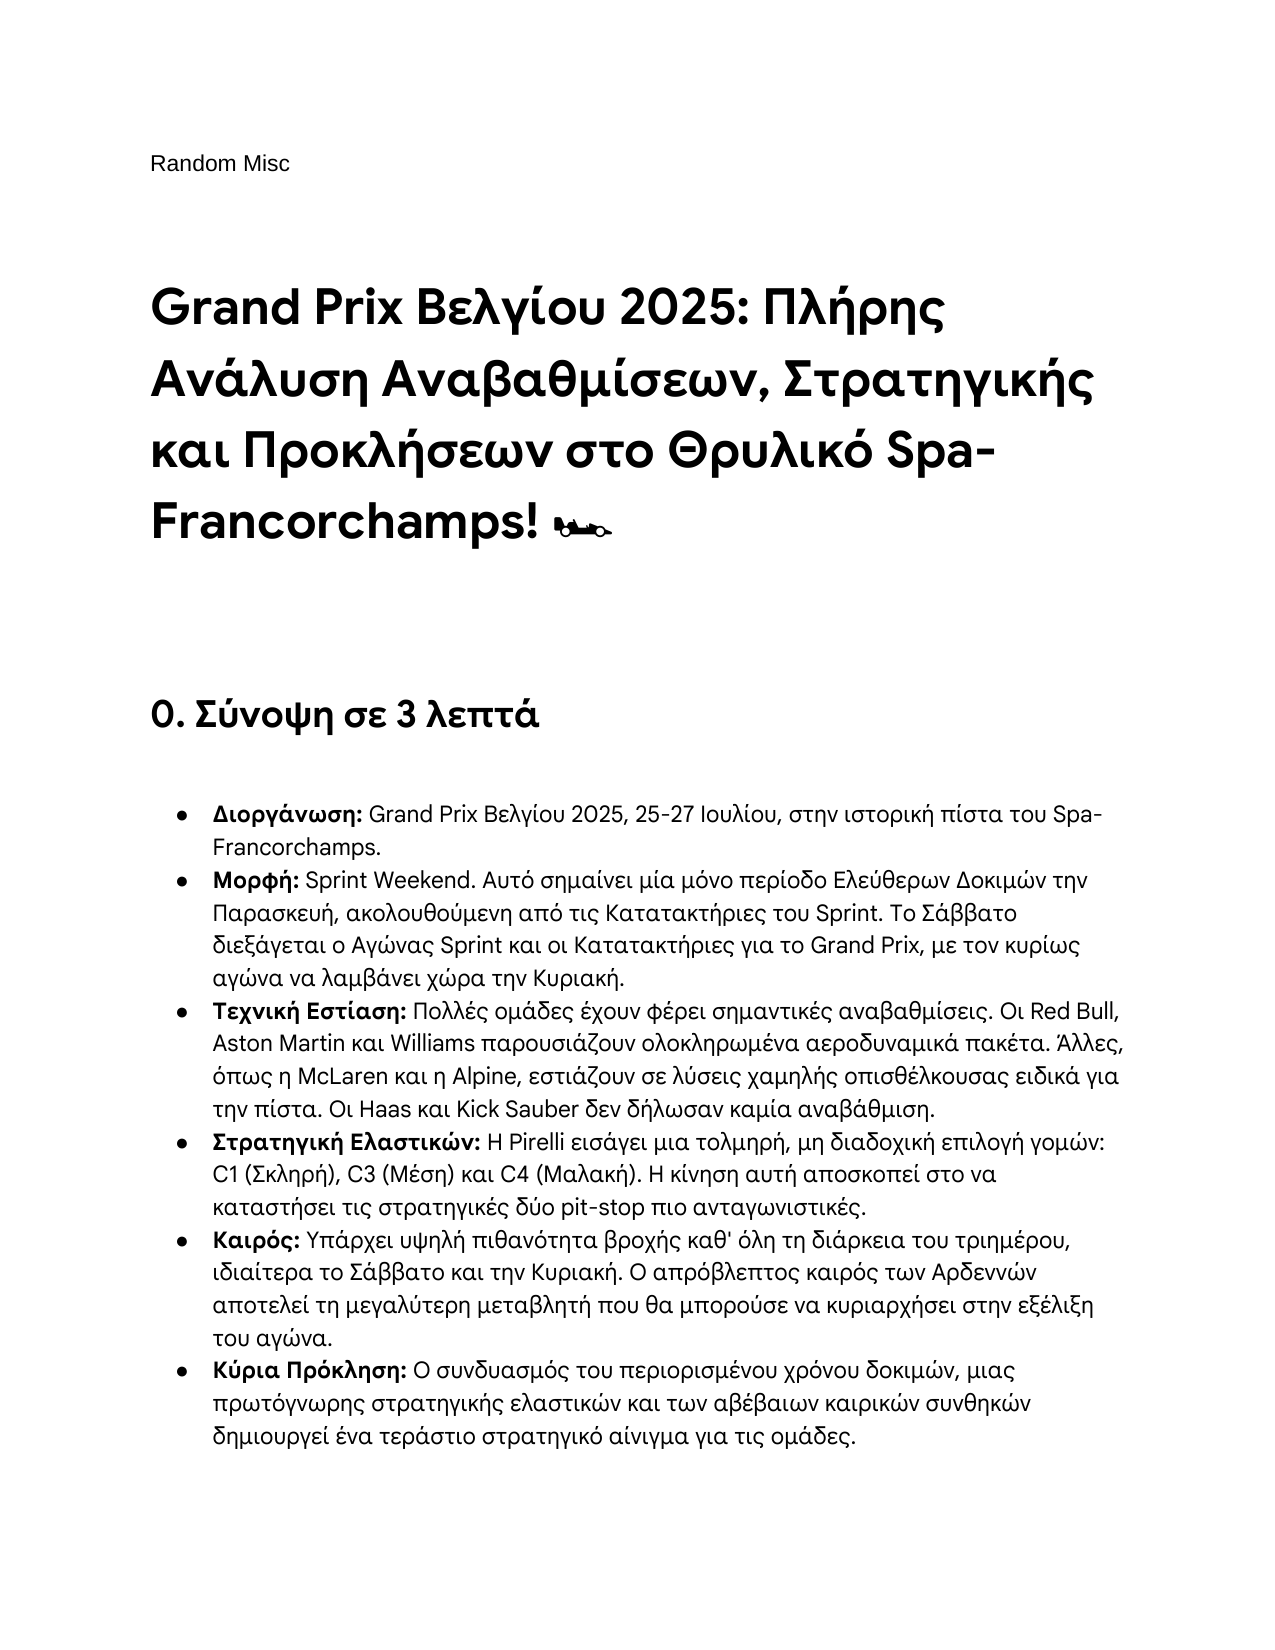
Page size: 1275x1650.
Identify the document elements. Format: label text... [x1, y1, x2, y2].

list Τεχνική Εστίαση: Πολλές ομάδες έχουν φέρει σημαντικές αναβαθμίσεις. Οι Red Bull, Aston Martin και Williams παρουσιάζουν ολοκληρωμένα αεροδυναμικά πακέτα. Άλλες, όπως η McLaren και η Alpine, εστιάζουν σε λύσεις χαμηλής οπισθέλκουσας ειδικά για την πίστα. Οι Haas και Kick Sauber δεν δήλωσαν καμία αναβάθμιση. [175, 997, 1125, 1124]
list Μορφή: Sprint Weekend. Αυτό σημαίνει μία μόνο περίοδο Ελεύθερων Δοκιμών την Παρασκευή, ακολουθούμενη από τις Κατατακτήριες του Sprint. Το Σάββατο διεξάγεται ο Αγώνας Sprint και οι Κατατακτήριες για το Grand Prix, με τον κυρίως αγώνα να λαμβάνει χώρα την Κυριακή. [175, 866, 1125, 993]
subtitle Grand Prix Βελγίου 2025: Πλήρης Ανάλυση Αναβαθμίσεων, Στρατηγικής και Προκλήσεων στο Θρυλικό Spa-Francorchamps! 🏁🇧🇪🏎️ [150, 276, 1125, 553]
list Στρατηγική Ελαστικών: Η Pirelli εισάγει μια τολμηρή, μη διαδοχική επιλογή γομών: C1 (Σκληρή), C3 (Μέση) και C4 (Μαλακή). Η κίνηση αυτή αποσκοπεί στο να καταστήσει τις στρατηγικές δύο pit-stop πιο ανταγωνιστικές. [175, 1128, 1125, 1222]
list Διοργάνωση: Grand Prix Βελγίου 2025, 25-27 Ιουλίου, στην ιστορική πίστα του Spa-Francorchamps. [175, 801, 1125, 862]
subtitle 0. Σύνοψη σε 3 λεπτά [150, 691, 1125, 738]
text Random Misc [150, 150, 1125, 176]
list Κύρια Πρόκληση: Ο συνδυασμός του περιορισμένου χρόνου δοκιμών, μιας πρωτόγνωρης στρατηγικής ελαστικών και των αβέβαιων καιρικών συνθηκών δημιουργεί ένα τεράστιο στρατηγικό αίνιγμα για τις ομάδες. [175, 1357, 1125, 1451]
list Καιρός: Υπάρχει υψηλή πιθανότητα βροχής καθ' όλη τη διάρκεια του τριημέρου, ιδιαίτερα το Σάββατο και την Κυριακή. Ο απρόβλεπτος καιρός των Αρδεννών αποτελεί τη μεγαλύτερη μεταβλητή που θα μπορούσε να κυριαρχήσει στην εξέλιξη του αγώνα. [175, 1226, 1125, 1353]
